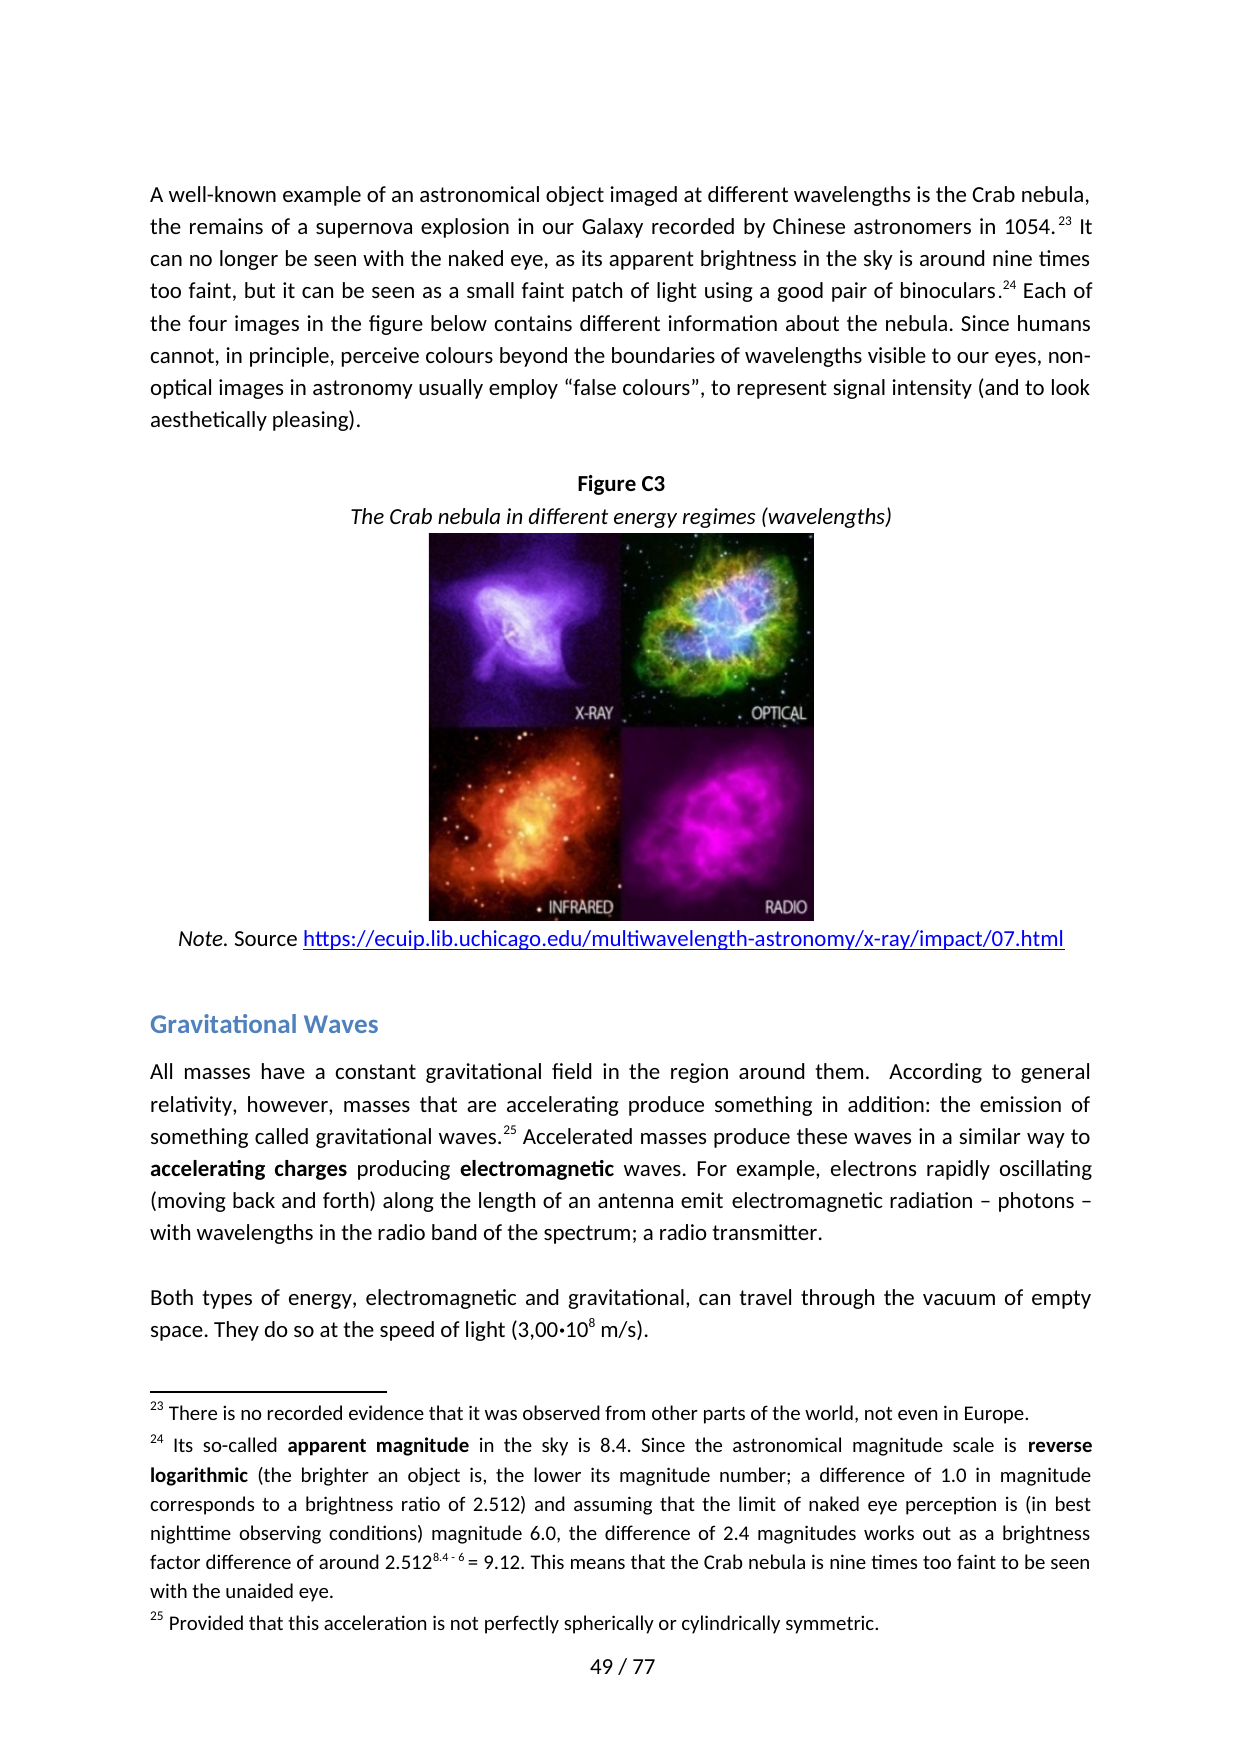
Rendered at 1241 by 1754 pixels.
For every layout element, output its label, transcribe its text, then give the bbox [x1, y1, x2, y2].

text Figure C3 [150, 469, 1092, 498]
text The Crab nebula in different energy regimes (wavelengths) [150, 502, 1092, 530]
subtitle Gravitational Waves [150, 1007, 1092, 1040]
text Note. Source https://ecuip.lib.uchicago.edu/multiwavelength-astronomy/x-ray/impact/07.html [150, 924, 1092, 952]
text All masses have a constant gravitational field in the region around them. According to general relativity, however, masses that are accelerating produce something in addition: the emission of something called gravitational waves. Accelerated masses produce these waves in a similar way to accelerating charges producing electromagnetic waves. For example, electrons rapidly oscillating (moving back and forth) along the length of an antenna emit electromagnetic radiation – photons – with wavelengths in the radio band of the spectrum; a radio transmitter. [150, 1057, 1092, 1246]
text Both types of energy, electromagnetic and gravitational, can travel through the vacuum of empty space. They do so at the speed of light (3,00·108 m/s). [150, 1283, 1092, 1343]
picture [428, 533, 814, 921]
text A well-known example of an astronomical object imaged at different wavelengths is the Crab nebula, the remains of a supernova explosion in our Galaxy recorded by Chinese astronomers in 1054. It can no longer be seen with the naked eye, as its apparent brightness in the sky is around nine times too faint, but it can be seen as a small faint patch of light using a good pair of binoculars. Each of the four images in the figure below contains different information about the nebula. Since humans cannot, in principle, perceive colours beyond the boundaries of wavelengths visible to our eyes, non-optical images in astronomy usually employ “false colours”, to represent signal intensity (and to look aesthetically pleasing). [150, 180, 1092, 433]
